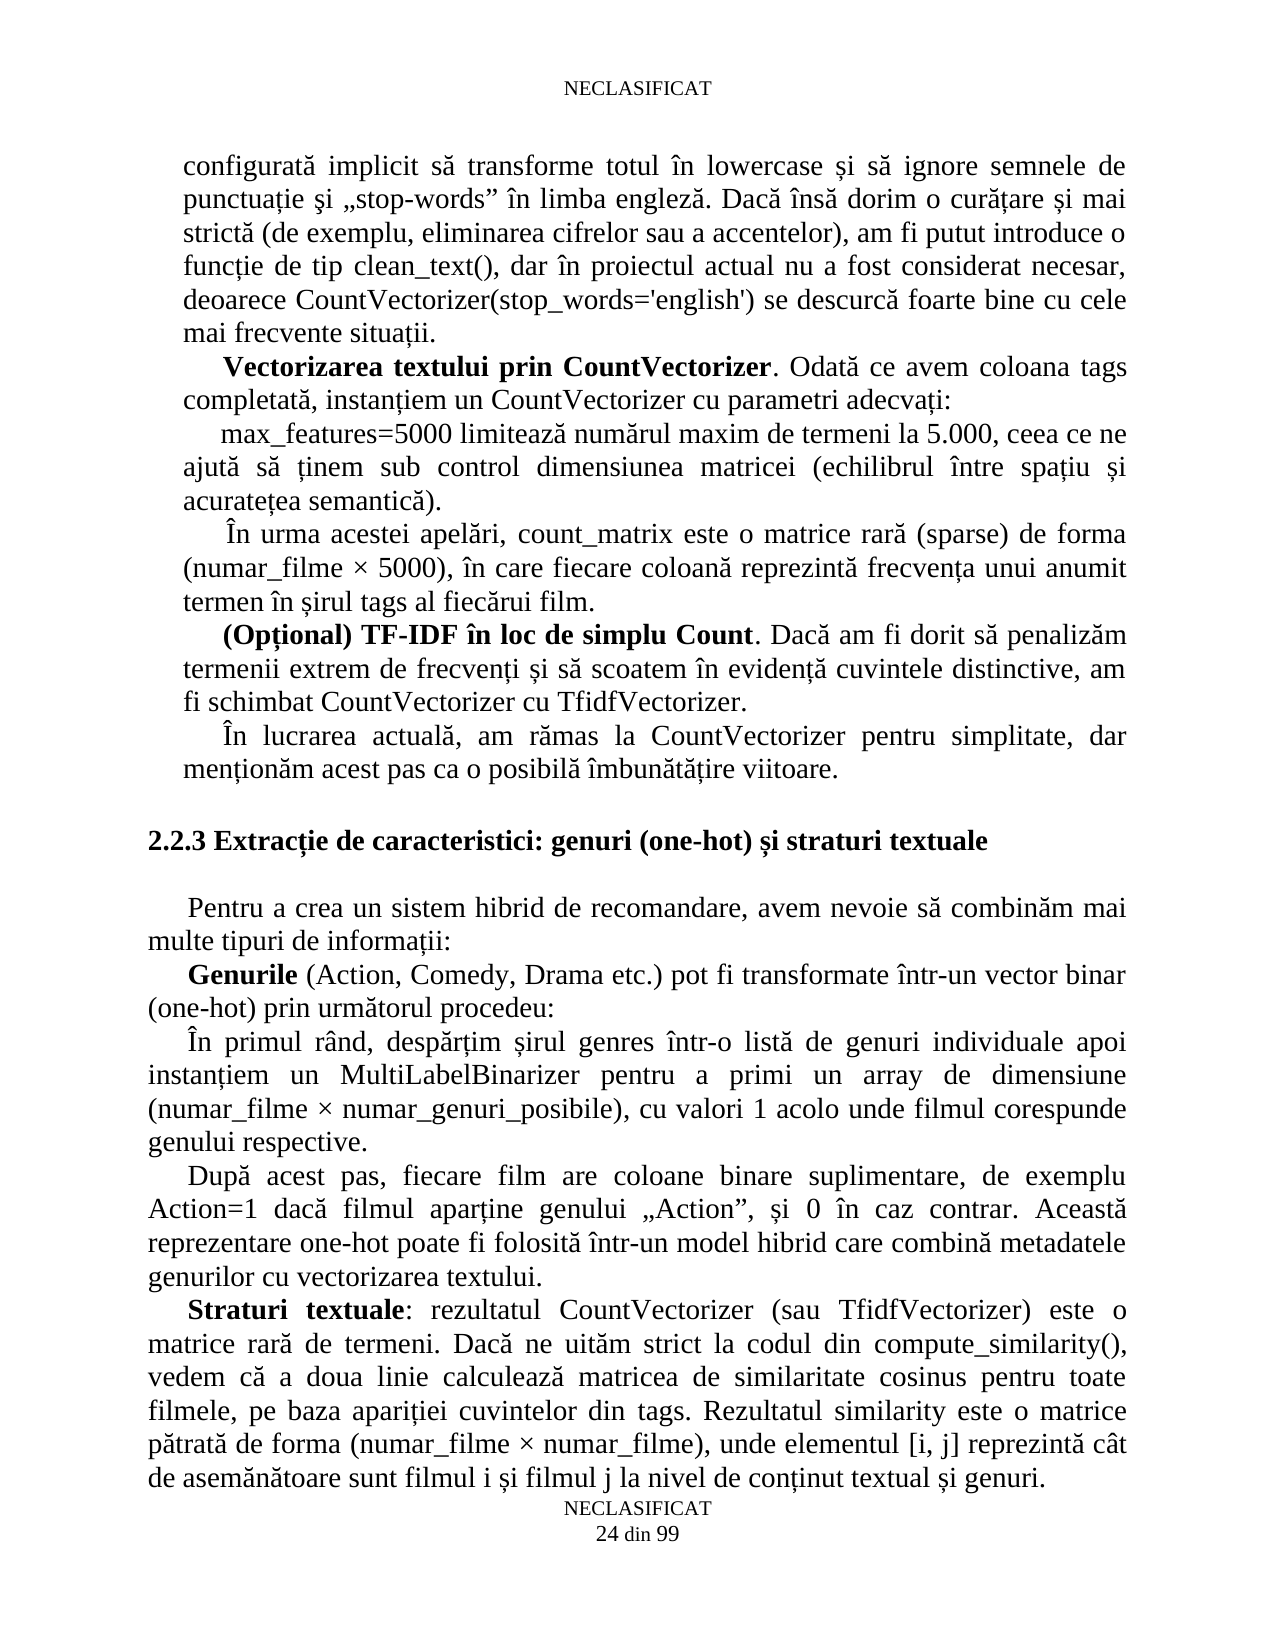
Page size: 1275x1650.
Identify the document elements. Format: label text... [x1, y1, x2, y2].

text  max_features=5000 limitează numărul maxim de termeni la 5.000, ceea ce ne ajută să ținem sub control dimensiunea matricei (echilibrul între spațiu și acuratețea semantică). [183, 416, 1127, 517]
text După acest pas, fiecare film are coloane binare suplimentare, de exemplu Action=1 dacă filmul aparține genului „Action”, și 0 în caz contrar. Această reprezentare one-hot poate fi folosită într-un model hibrid care combină metadatele genurilor cu vectorizarea textului. [148, 1158, 1127, 1292]
text În primul rând, despărțim șirul genres într-o listă de genuri individuale apoi instanțiem un MultiLabelBinarizer pentru a primi un array de dimensiune (numar_filme × numar_genuri_posibile), cu valori 1 acolo unde filmul corespunde genului respective. [148, 1024, 1127, 1158]
text Genurile (Action, Comedy, Drama etc.) pot fi transformate într-un vector binar (one-hot) prin următorul procedeu: [148, 957, 1127, 1024]
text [183, 148, 1127, 349]
text  În urma acestei apelări, count_matrix este o matrice rară (sparse) de forma (numar_filme × 5000), în care fiecare coloană reprezintă frecvența unui anumit termen în șirul tags al fiecărui film. [183, 517, 1127, 617]
text În lucrarea actuală, am rămas la CountVectorizer pentru simplitate, dar menționăm acest pas ca o posibilă îmbunătățire viitoare. [183, 718, 1127, 785]
text Pentru a crea un sistem hibrid de recomandare, avem nevoie să combinăm mai multe tipuri de informații: [148, 890, 1127, 957]
text (Opțional) TF-IDF în loc de simplu Count. Dacă am fi dorit să penalizăm termenii extrem de frecvenți și să scoatem în evidență cuvintele distinctive, am fi schimbat CountVectorizer cu TfidfVectorizer. [183, 617, 1127, 718]
subtitle 2.2.3 Extracție de caracteristici: genuri (one-hot) și straturi textuale [148, 823, 1127, 856]
text Straturi textuale: rezultatul CountVectorizer (sau TfidfVectorizer) este o matrice rară de termeni. Dacă ne uităm strict la codul din compute_similarity(), vedem că a doua linie calculează matricea de similaritate cosinus pentru toate filmele, pe baza apariției cuvintelor din tags. Rezultatul similarity este o matrice pătrată de forma (numar_filme × numar_filme), unde elementul [i, j] reprezintă cât de asemănătoare sunt filmul i și filmul j la nivel de conținut textual și genuri. [148, 1292, 1127, 1493]
text Vectorizarea textului prin CountVectorizer. Odată ce avem coloana tags completată, instanțiem un CountVectorizer cu parametri adecvați: [183, 349, 1127, 416]
